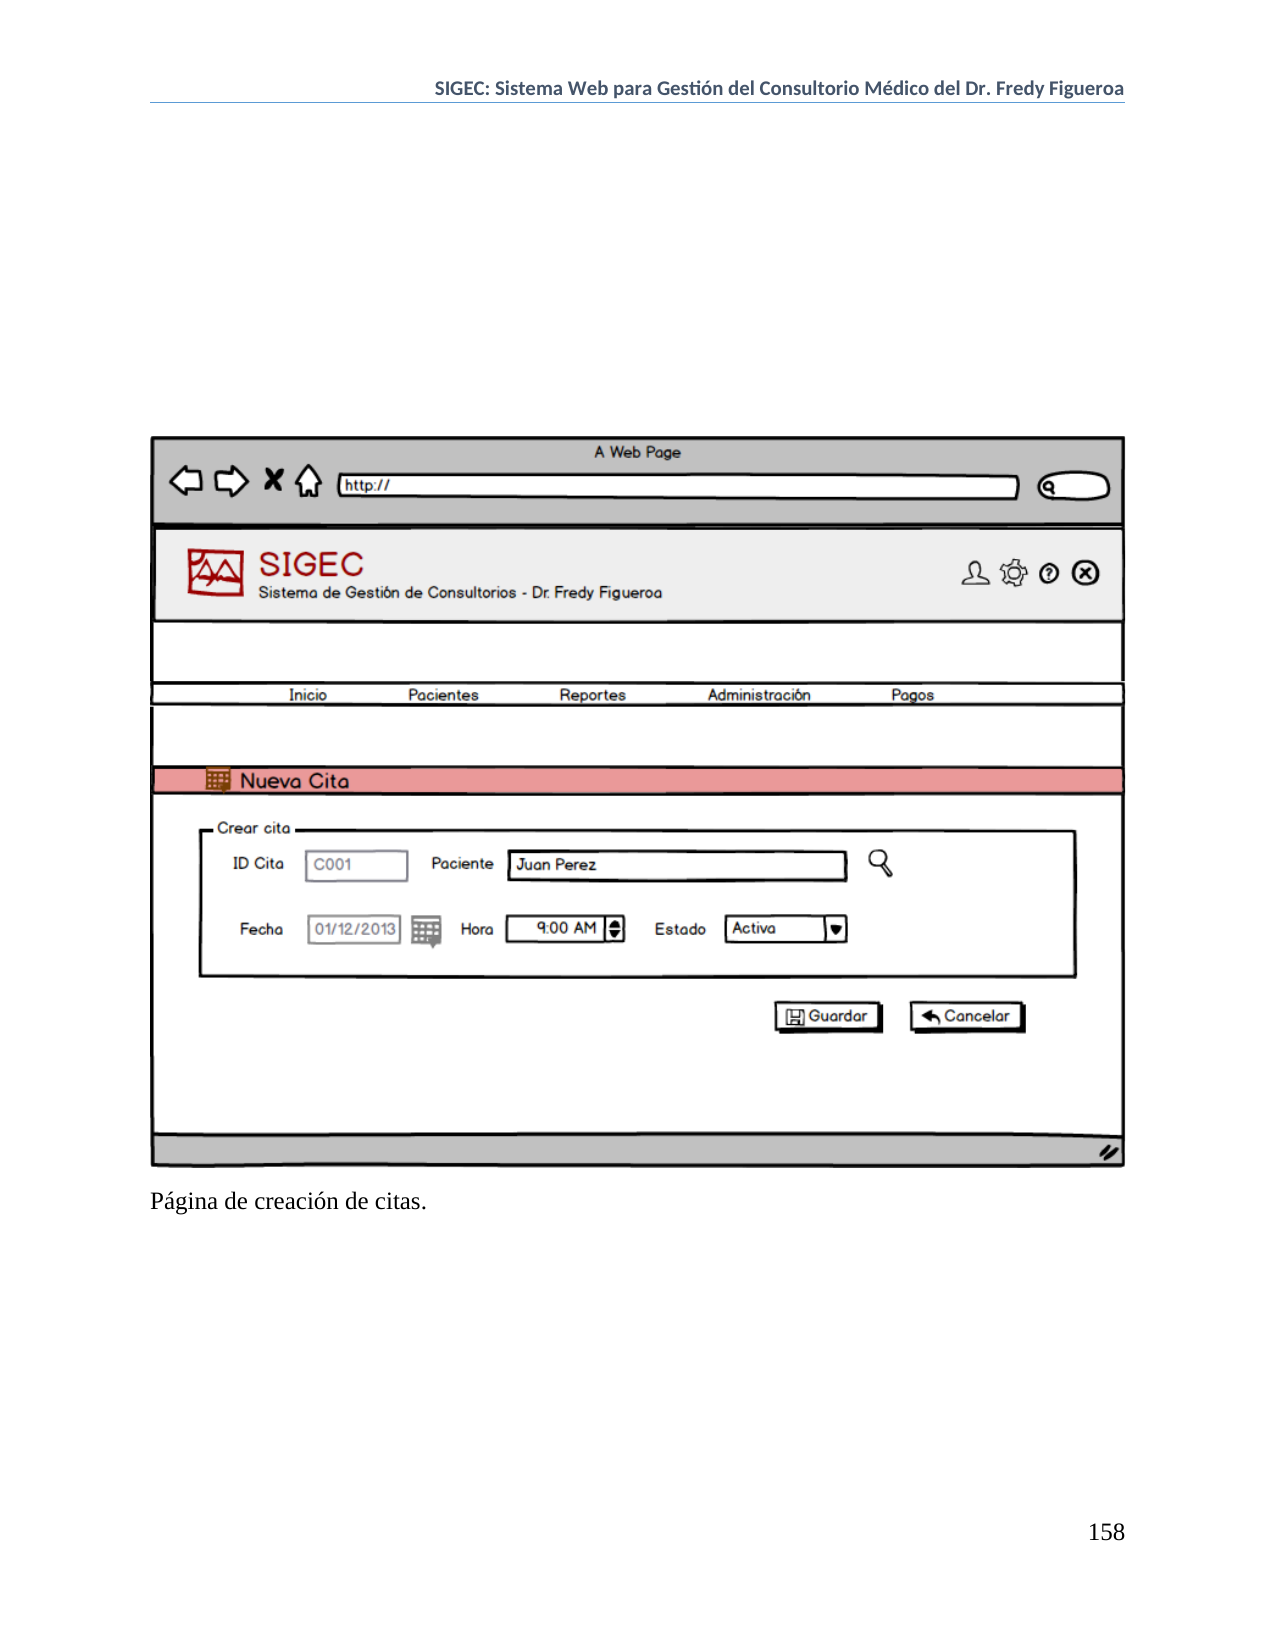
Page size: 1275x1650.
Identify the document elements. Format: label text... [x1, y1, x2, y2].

picture [150, 436, 1125, 1168]
text Página de creación de citas. [150, 1186, 1125, 1215]
